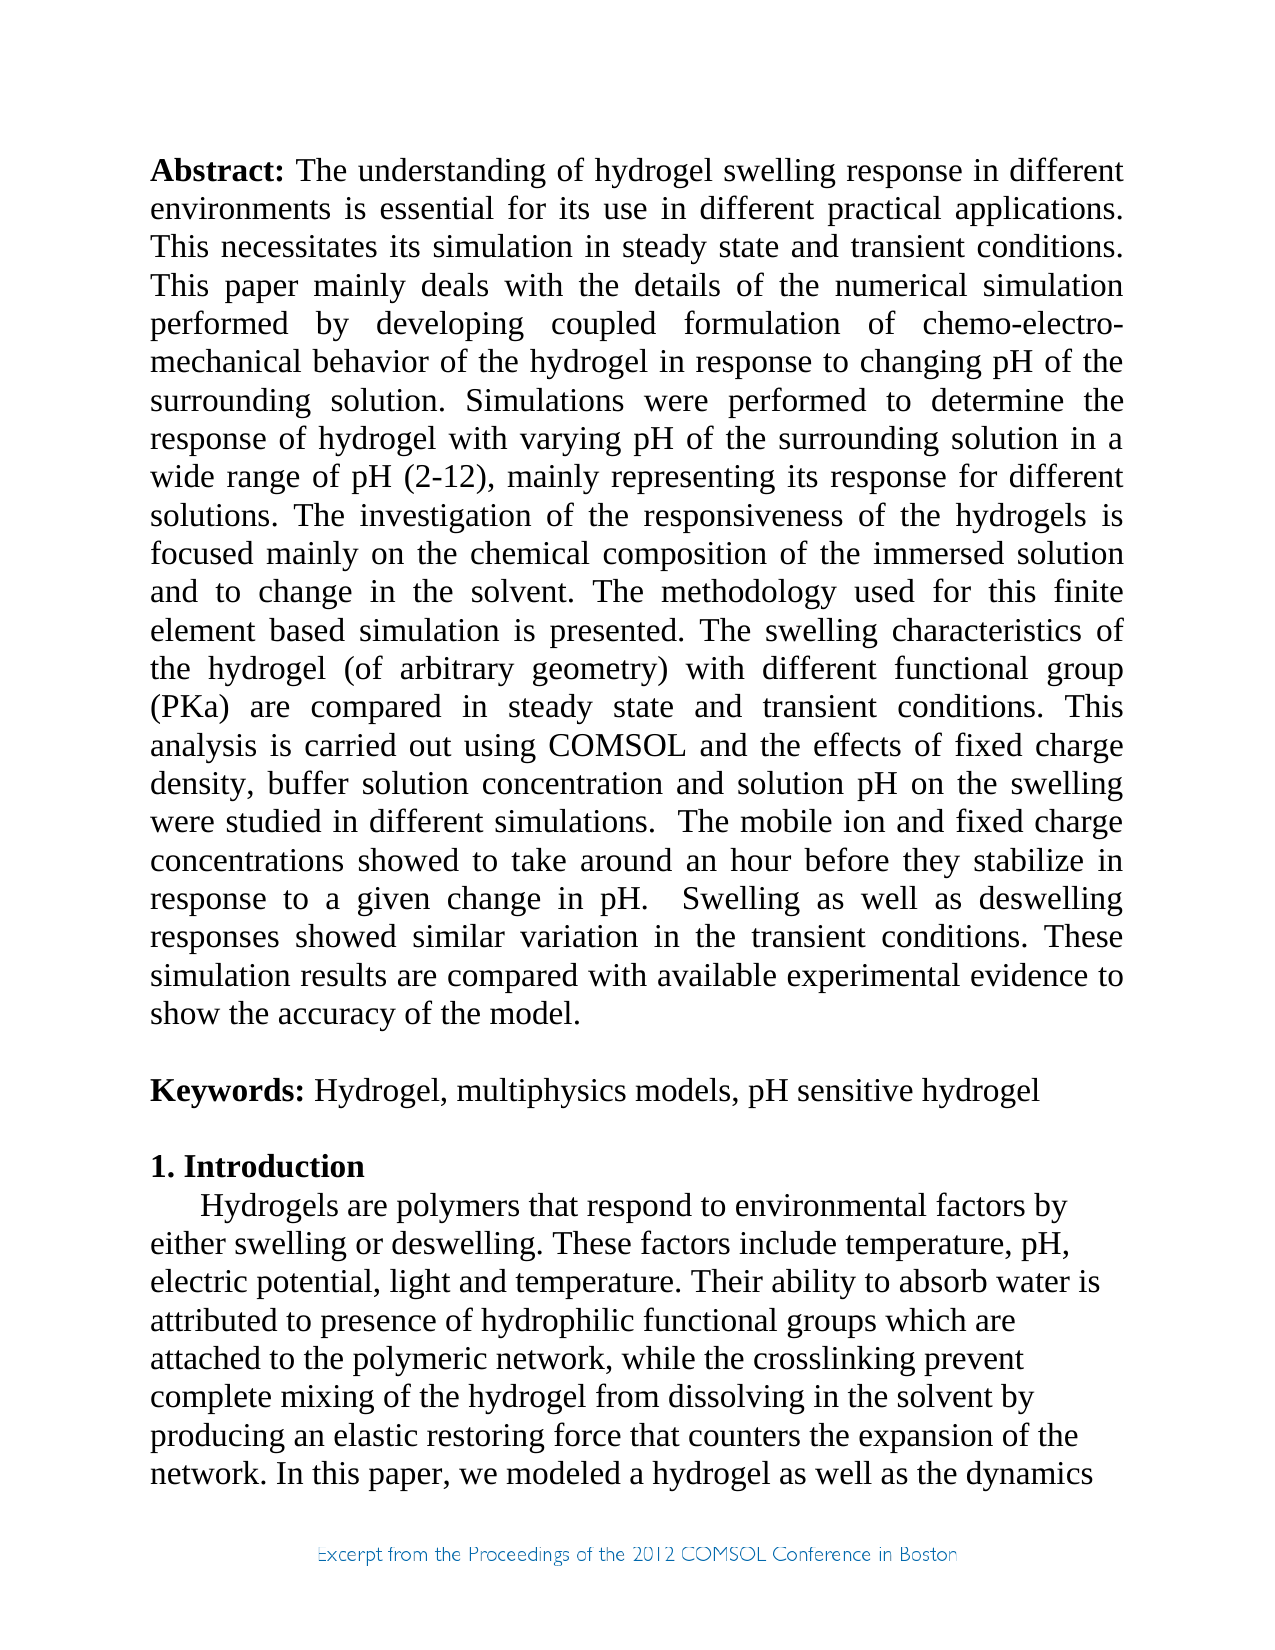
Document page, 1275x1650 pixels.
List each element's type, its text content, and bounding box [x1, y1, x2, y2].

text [150, 1185, 1125, 1492]
text Keywords: Hydrogel, multiphysics models, pH sensitive hydrogel [150, 1070, 1125, 1108]
text Abstract: The understanding of hydrogel swelling response in different environments is essential for its use in different practical applications. This necessitates its simulation in steady state and transient conditions. This paper mainly deals with the details of the numerical simulation performed by developing coupled formulation of chemo-electro-mechanical behavior of the hydrogel in response to changing pH of the surrounding solution. Simulations were performed to determine the response of hydrogel with varying pH of the surrounding solution in a wide range of pH (2-12), mainly representing its response for different solutions. The investigation of the responsiveness of the hydrogels is focused mainly on the chemical composition of the immersed solution and to change in the solvent. The methodology used for this finite element based simulation is presented. The swelling characteristics of the hydrogel (of arbitrary geometry) with different functional group (PKa) are compared in steady state and transient conditions. This analysis is carried out using COMSOL and the effects of fixed charge density, buffer solution concentration and solution pH on the swelling were studied in different simulations. The mobile ion and fixed charge concentrations showed to take around an hour before they stabilize in response to a given change in pH. Swelling as well as deswelling responses showed similar variation in the transient conditions. These simulation results are compared with available experimental evidence to show the accuracy of the model. [150, 150, 1125, 1032]
text 1. Introduction [150, 1147, 1125, 1185]
picture [318, 1547, 957, 1566]
